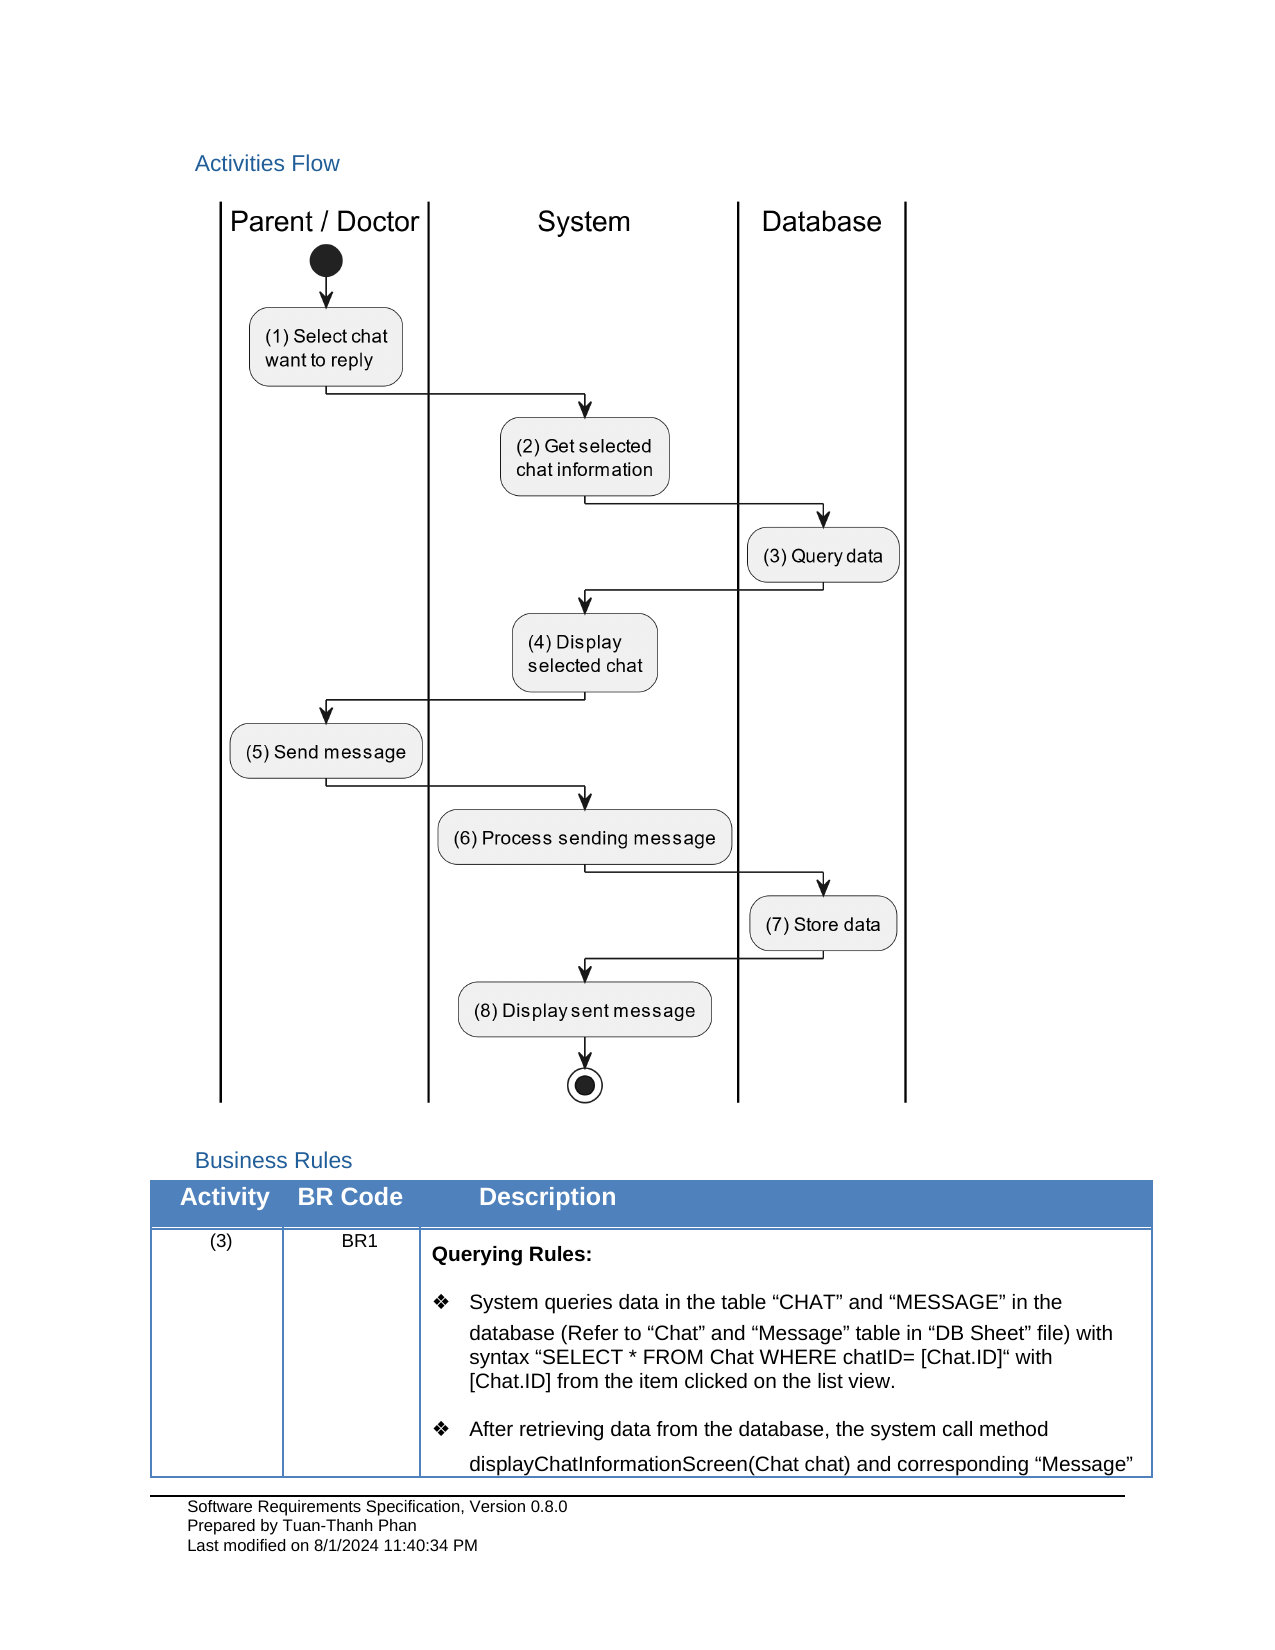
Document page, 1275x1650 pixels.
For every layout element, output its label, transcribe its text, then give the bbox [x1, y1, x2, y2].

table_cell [421, 1230, 1151, 1476]
subtitle Business Rules [194, 1147, 1125, 1174]
table_header Description [421, 1182, 1151, 1227]
table_cell (3) [152, 1230, 282, 1476]
table_cell BR1 [284, 1230, 419, 1476]
subtitle Activities Flow [194, 150, 1125, 176]
table_header Activity [152, 1182, 282, 1227]
picture [197, 182, 935, 1121]
table_header BR Code [284, 1182, 419, 1227]
